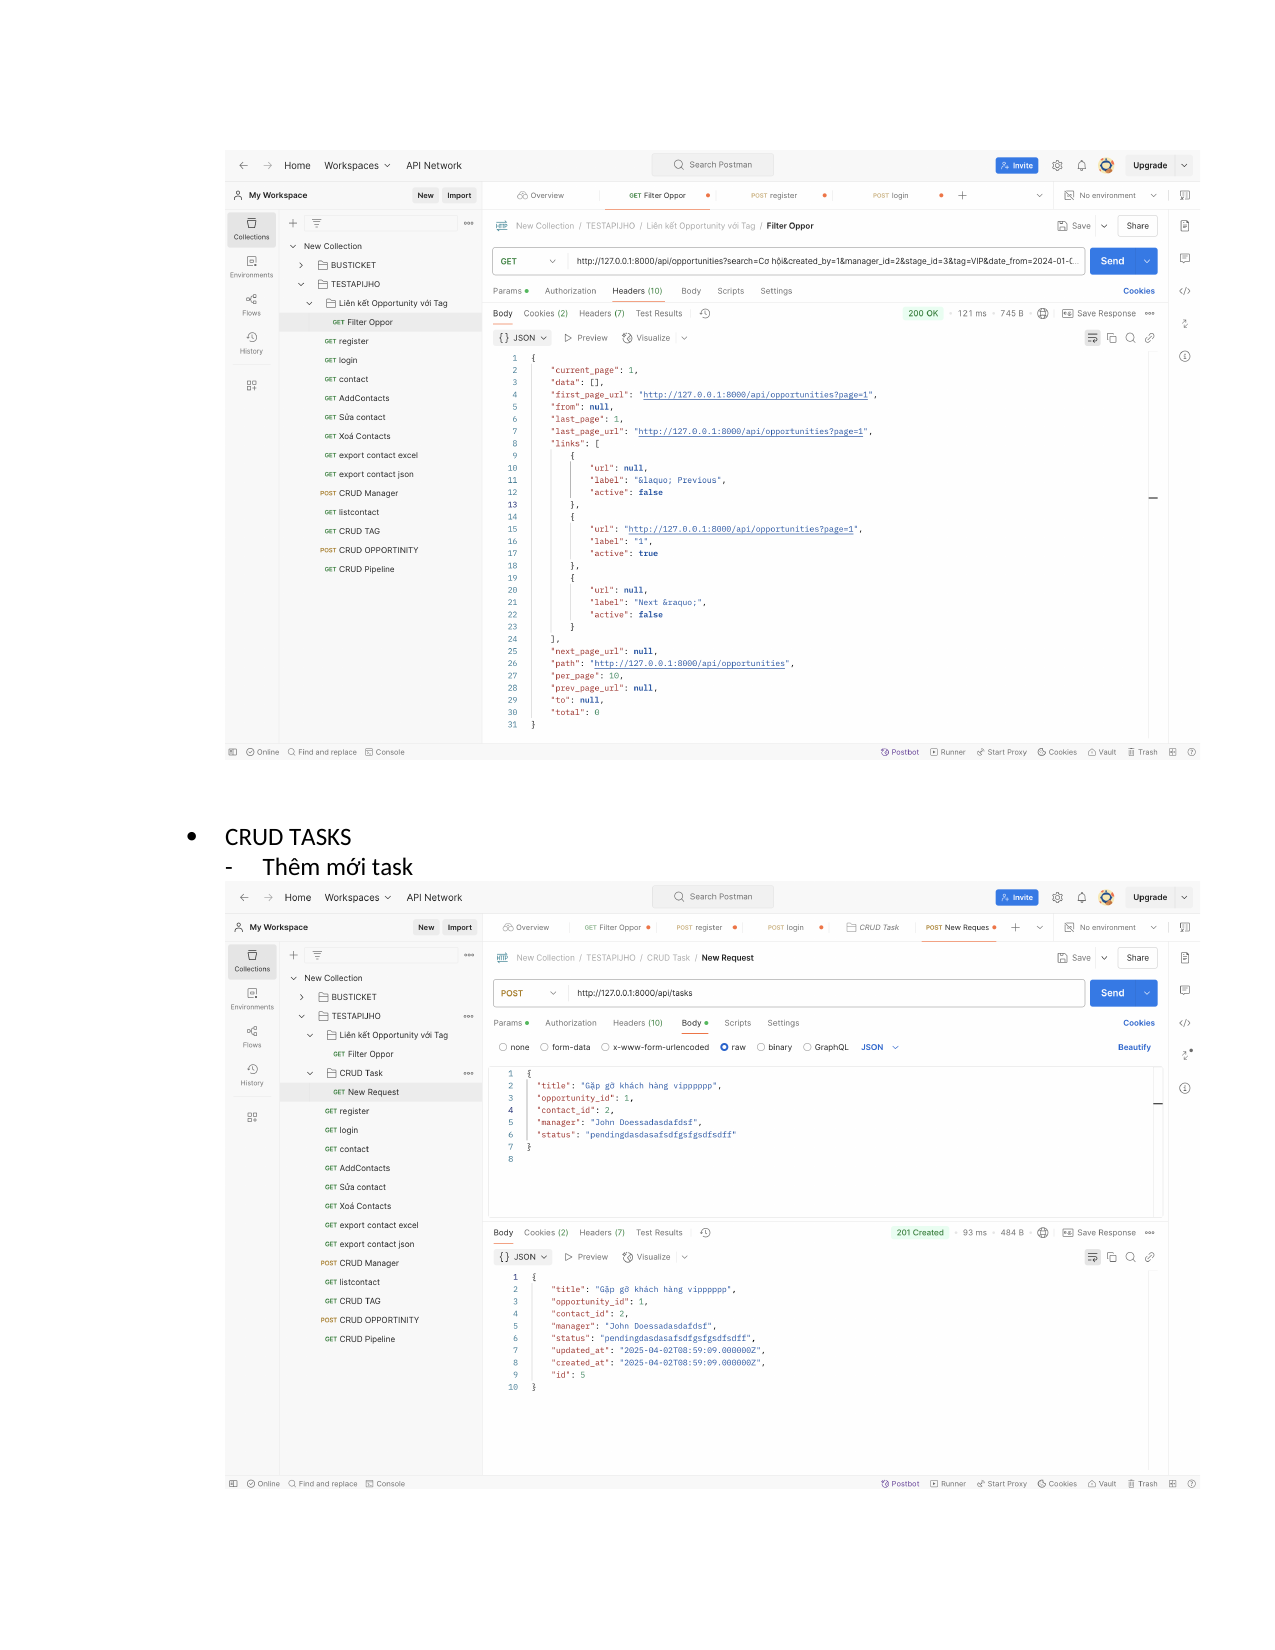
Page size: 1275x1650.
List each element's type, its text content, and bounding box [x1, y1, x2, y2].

list CRUD TASKS [187, 821, 1125, 851]
picture [225, 150, 1200, 760]
picture [225, 881, 1200, 1489]
list Thêm mới task [225, 851, 1125, 881]
